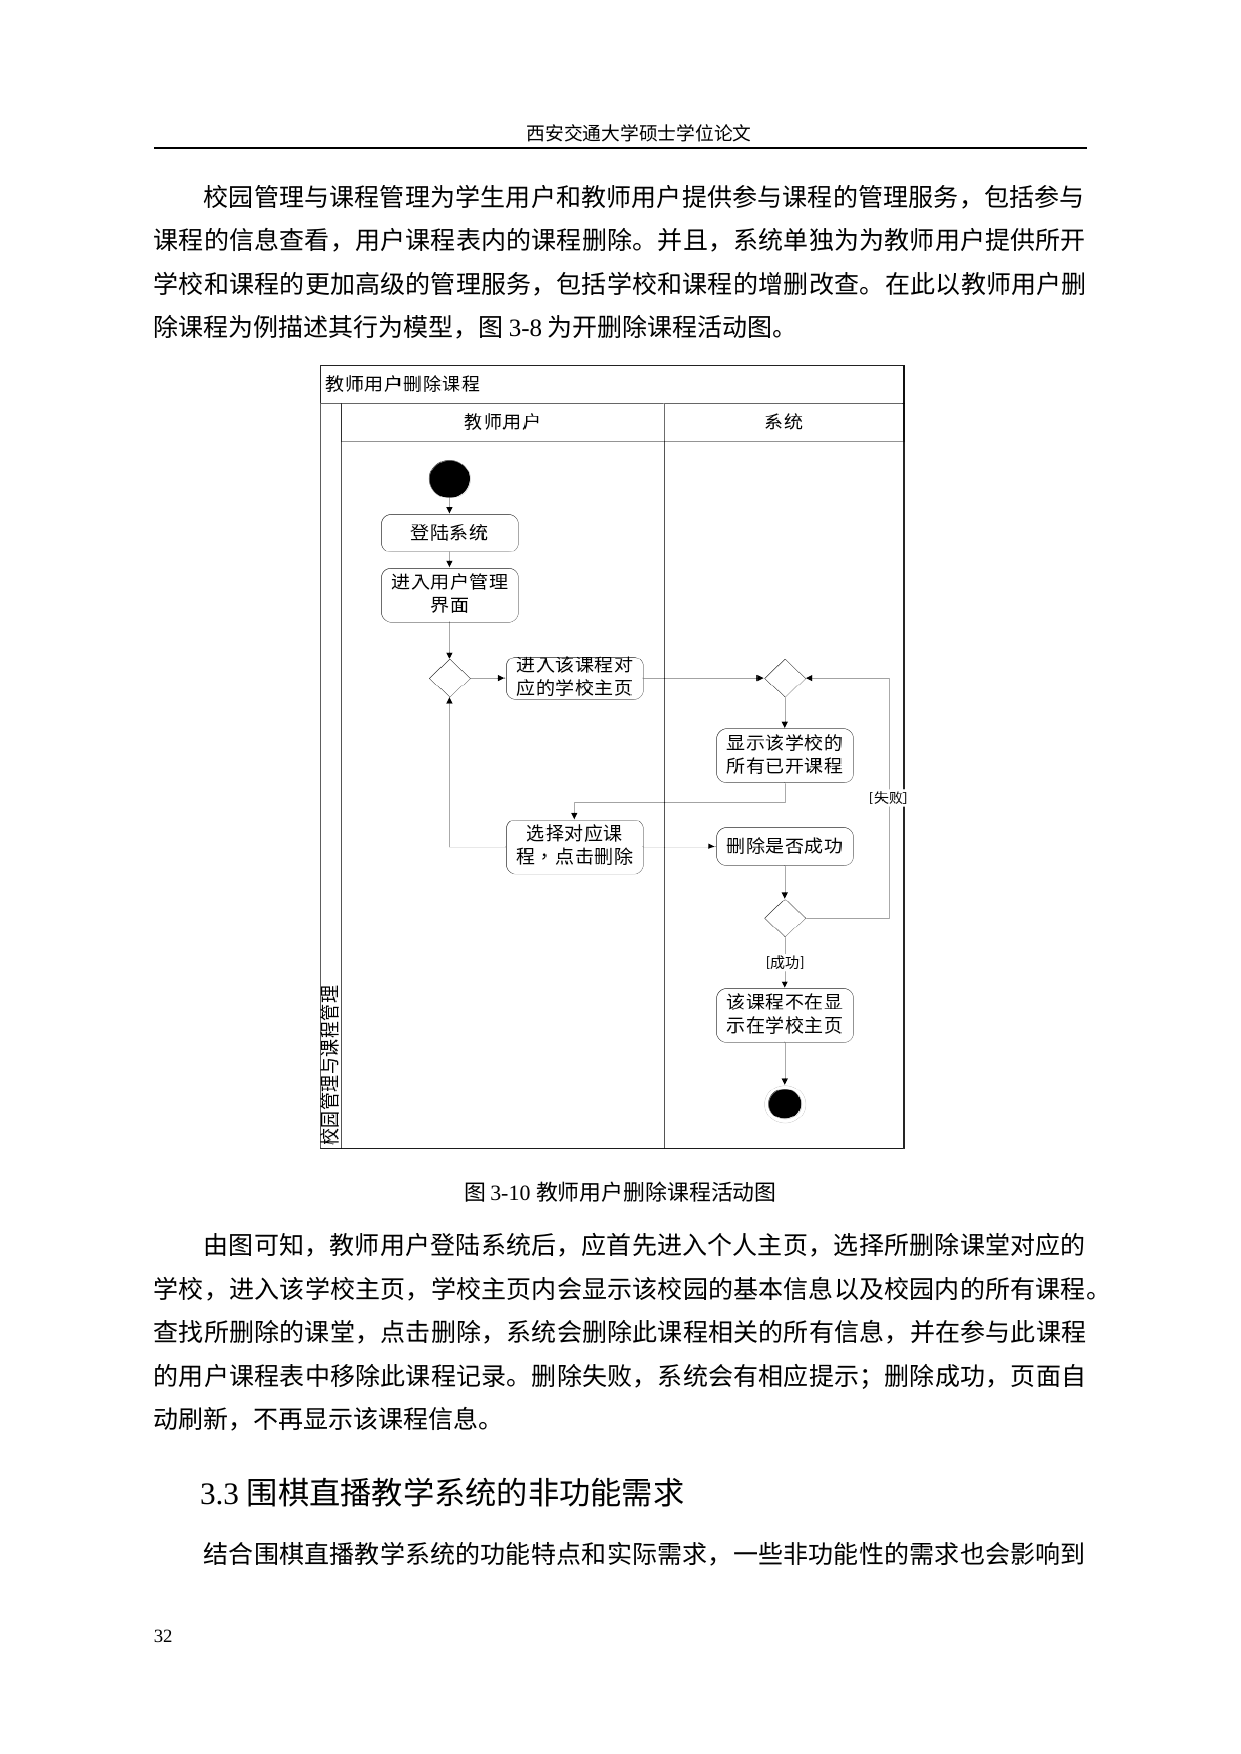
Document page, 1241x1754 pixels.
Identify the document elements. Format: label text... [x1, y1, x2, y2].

text 图3-10 教师用户删除课程活动图 [153, 1175, 1087, 1207]
subtitle 围棋直播教学系统的非功能需求 [200, 1468, 1087, 1513]
text 校园管理与课程管理为学生用户和教师用户提供参与课程的管理服务，包括参与课程的信息查看，用户课程表内的课程删除。并且，系统单独为为教师用户提供所开学校和课程的更加高级的管理服务，包括学校和课程的增删改查。在此以教师用户删除课程为例描述其行为模型，图3-8为开删除课程活动图。 [153, 177, 1087, 344]
text 由图可知，教师用户登陆系统后，应首先进入个人主页，选择所删除课堂对应的学校，进入该学校主页，学校主页内会显示该校园的基本信息以及校园内的所有课程。查找所删除的课堂，点击删除，系统会删除此课程相关的所有信息，并在参与此课程的用户课程表中移除此课程记录。删除失败，系统会有相应提示；删除成功，页面自动刷新，不再显示该课程信息。 [153, 1226, 1087, 1436]
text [153, 1535, 1087, 1571]
